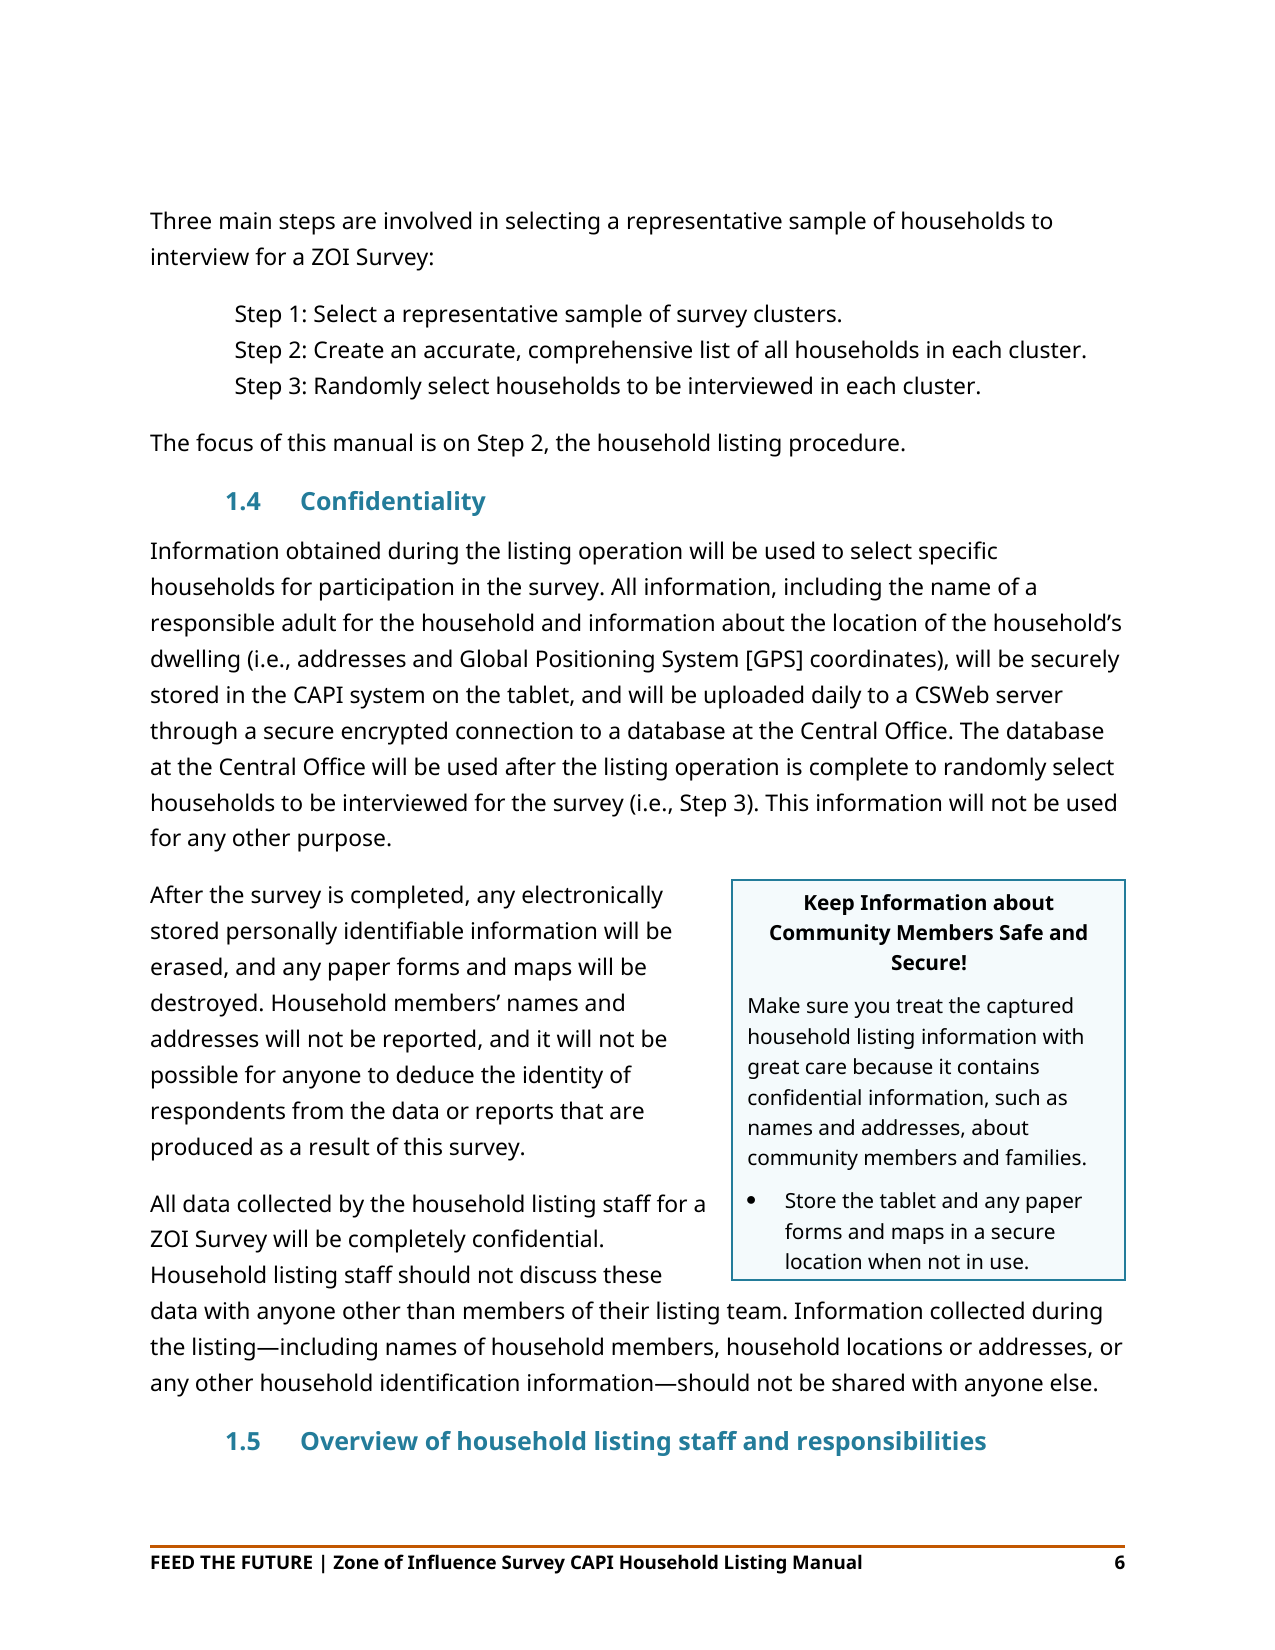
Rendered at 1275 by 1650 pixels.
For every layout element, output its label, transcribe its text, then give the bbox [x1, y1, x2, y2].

subtitle 1.4 Confidentiality [225, 483, 1125, 517]
text Step 1: Select a representative sample of survey clusters. [234, 298, 1125, 329]
subtitle 1.5 Overview of household listing staff and responsibilities [225, 1424, 1125, 1458]
list After the survey is completed, any electronically stored personally identifiable information will be erased, and any paper forms and maps will be destroyed. Household members’ names and addresses will not be reported, and it will not be possible for anyone to deduce the identity of respondents from the data or reports that are produced as a result of this survey. [150, 879, 731, 1162]
text Step 3: Randomly select households to be interviewed in each cluster. [234, 370, 1125, 401]
text Three main steps are involved in selecting a representative sample of households to interview for a ZOI Survey: [150, 205, 1125, 272]
subtitle 3.4 Preparing the location and sketch maps [733, 1187, 1124, 1279]
text Step 2: Create an accurate, comprehensive list of all households in each cluster. [234, 334, 1125, 365]
text All data collected by the household listing staff for a ZOI Survey will be completely confidential. Household listing staff should not discuss these data with anyone other than members of their listing team. Information collected during the listing—including names of household members, household locations or addresses, or any other household identification information—should not be shared with anyone else. [150, 1187, 1125, 1398]
text The focus of this manual is on Step 2, the household listing procedure. [150, 426, 1125, 458]
text Information obtained during the listing operation will be used to select specific households for participation in the survey. All information, including the name of a responsible adult for the household and information about the location of the household’s dwelling (i.e., addresses and Global Positioning System [GPS] coordinates), will be securely stored in the CAPI system on the tablet, and will be uploaded daily to a CSWeb server through a secure encrypted connection to a database at the Central Office. The database at the Central Office will be used after the listing operation is complete to randomly select households to be interviewed for the survey (i.e., Step 3). This information will not be used for any other purpose. [150, 535, 1125, 854]
text If you encounter a cluster that you think needs to be segmented, inform your Listing Coordinator. They will confirm with the Central Office that segmentation is required. You will then follow the instructions on cluster segmentation provided in Appendix A, using the Cluster Segmentation module in the CAPI HH Listing System application on the tablet. [733, 881, 1124, 1162]
